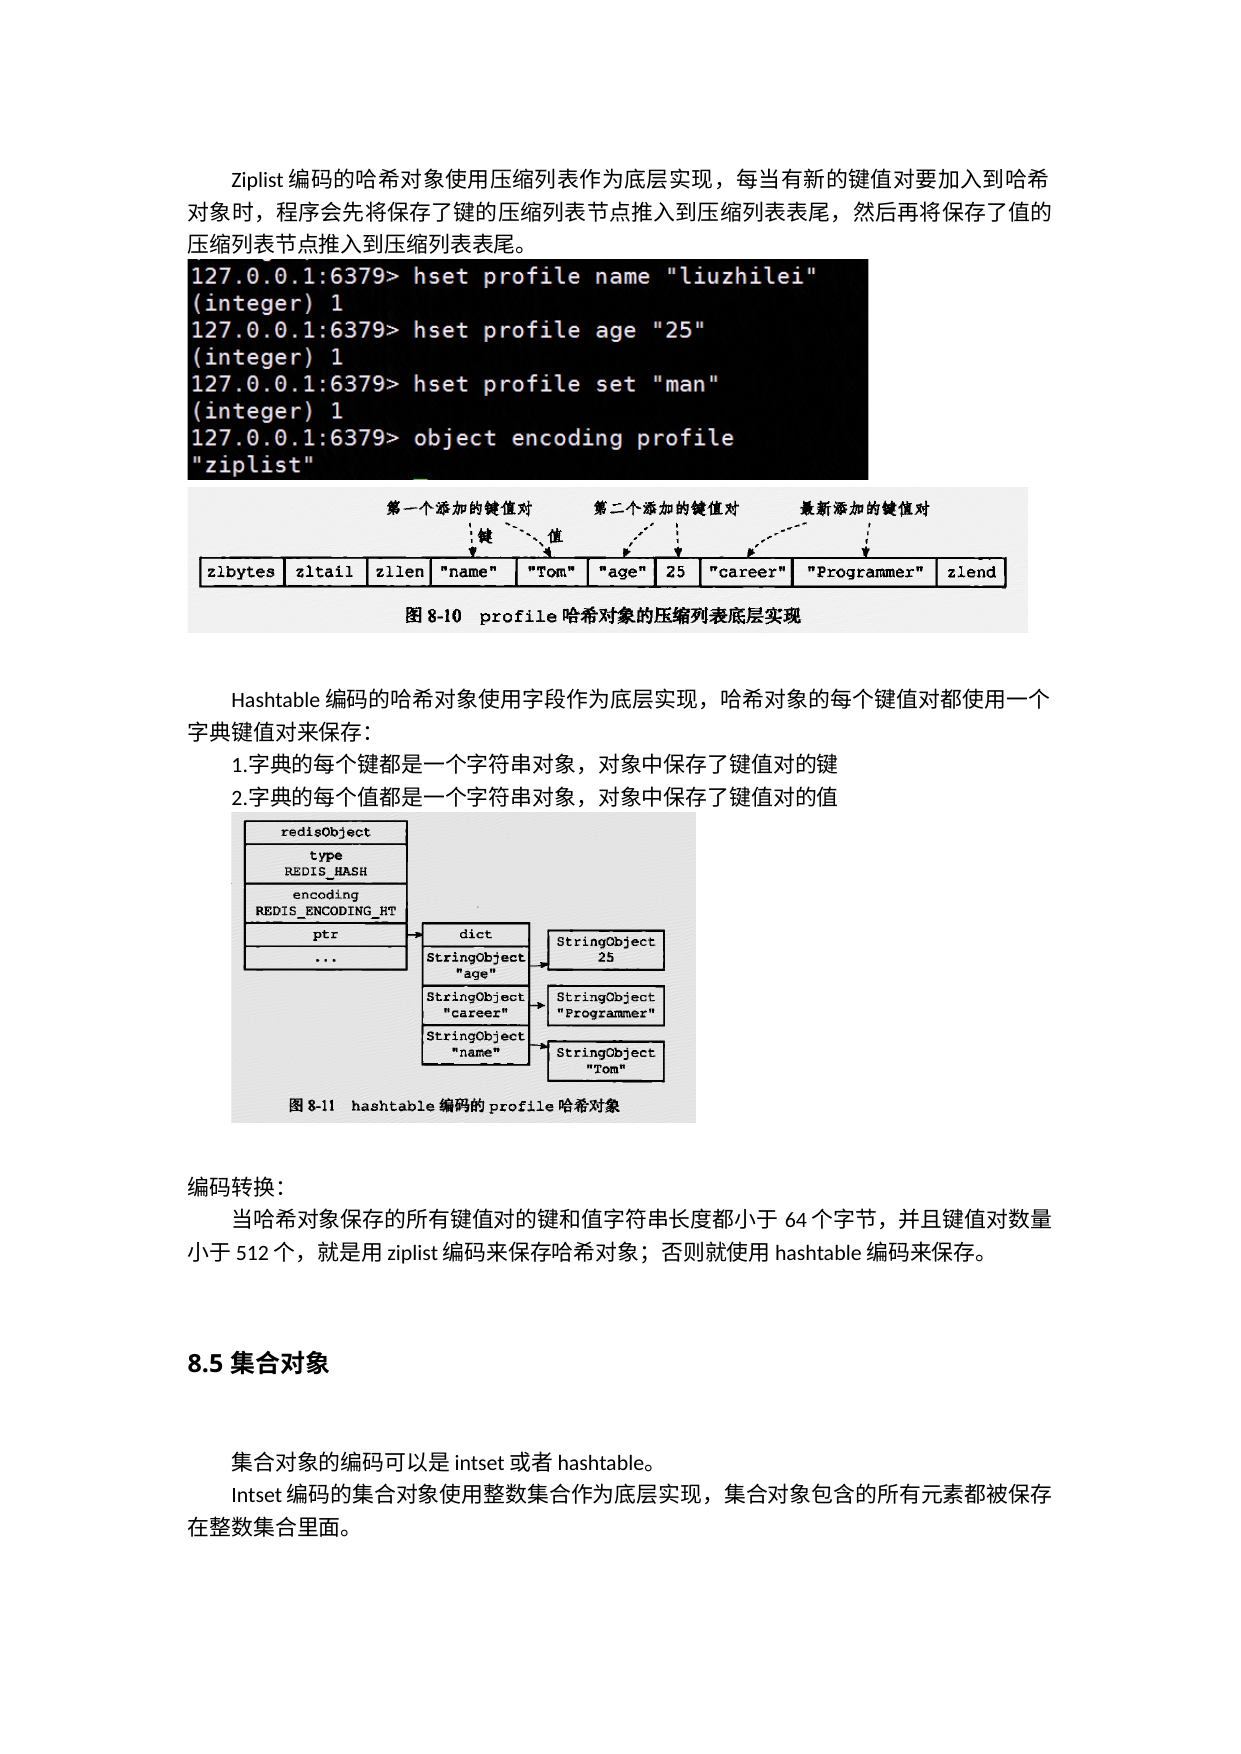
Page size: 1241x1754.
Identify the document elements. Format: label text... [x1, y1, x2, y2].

picture [187, 259, 869, 480]
text 集合对象的编码可以是intset或者hashtable。 [187, 1444, 1053, 1477]
text 编码转换： [187, 1169, 1053, 1202]
text 2.字典的每个值都是一个字符串对象，对象中保存了键值对的值 [187, 779, 1053, 812]
text 当哈希对象保存的所有键值对的键和值字符串长度都小于64个字节，并且键值对数量小于512个，就是用ziplist编码来保存哈希对象；否则就使用hashtable编码来保存。 [187, 1202, 1053, 1267]
text Hashtable编码的哈希对象使用字段作为底层实现，哈希对象的每个键值对都使用一个字典键值对来保存： [187, 682, 1053, 747]
text 1.字典的每个键都是一个字符串对象，对象中保存了键值对的键 [187, 747, 1053, 779]
picture [187, 487, 1029, 633]
text Ziplist编码的哈希对象使用压缩列表作为底层实现，每当有新的键值对要加入到哈希对象时，程序会先将保存了键的压缩列表节点推入到压缩列表表尾，然后再将保存了值的压缩列表节点推入到压缩列表表尾。 [187, 162, 1053, 259]
text Intset编码的集合对象使用整数集合作为底层实现，集合对象包含的所有元素都被保存在整数集合里面。 [187, 1477, 1053, 1542]
subtitle 8.5 集合对象 [187, 1329, 1053, 1394]
picture [231, 812, 696, 1123]
